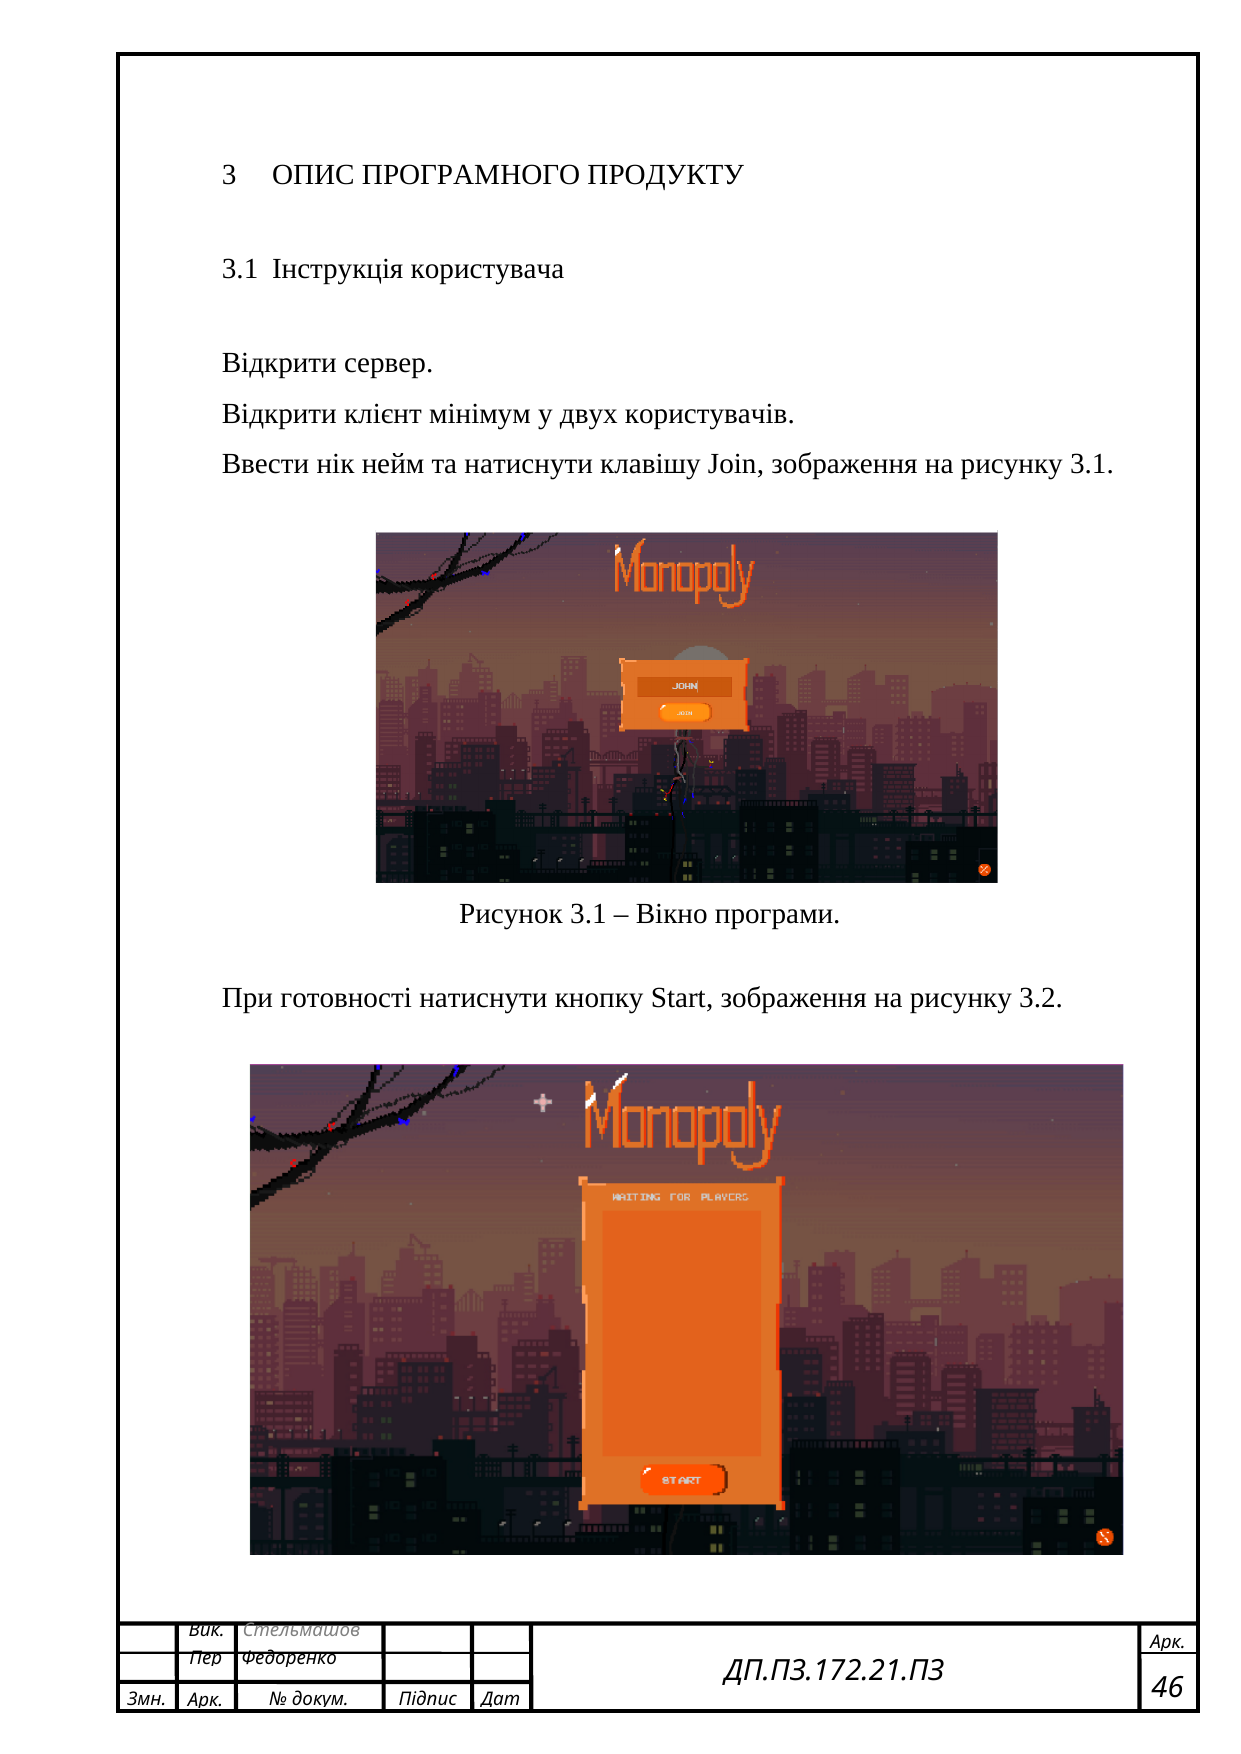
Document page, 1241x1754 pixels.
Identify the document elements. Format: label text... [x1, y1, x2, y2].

picture [249, 1064, 1124, 1555]
text Відкрити клієнт мінімум у двух користувачів. [148, 396, 1152, 429]
picture [375, 530, 998, 883]
text Рисунок 3.1 – Вікно програми. [148, 897, 1152, 930]
text Відкрити сервер. [148, 346, 1152, 379]
text 3 ОПИС ПРОГРАМНОГО ПРОДУКТУ [148, 157, 1152, 191]
subtitle 3.1 Інструкція користувача [148, 252, 1152, 285]
text Ввести нік нейм та натиснути клавішу Join, зображення на рисунку 3.1. [148, 446, 1152, 480]
text При готовності натиснути кнопку Start, зображення на рисунку 3.2. [148, 981, 1152, 1014]
